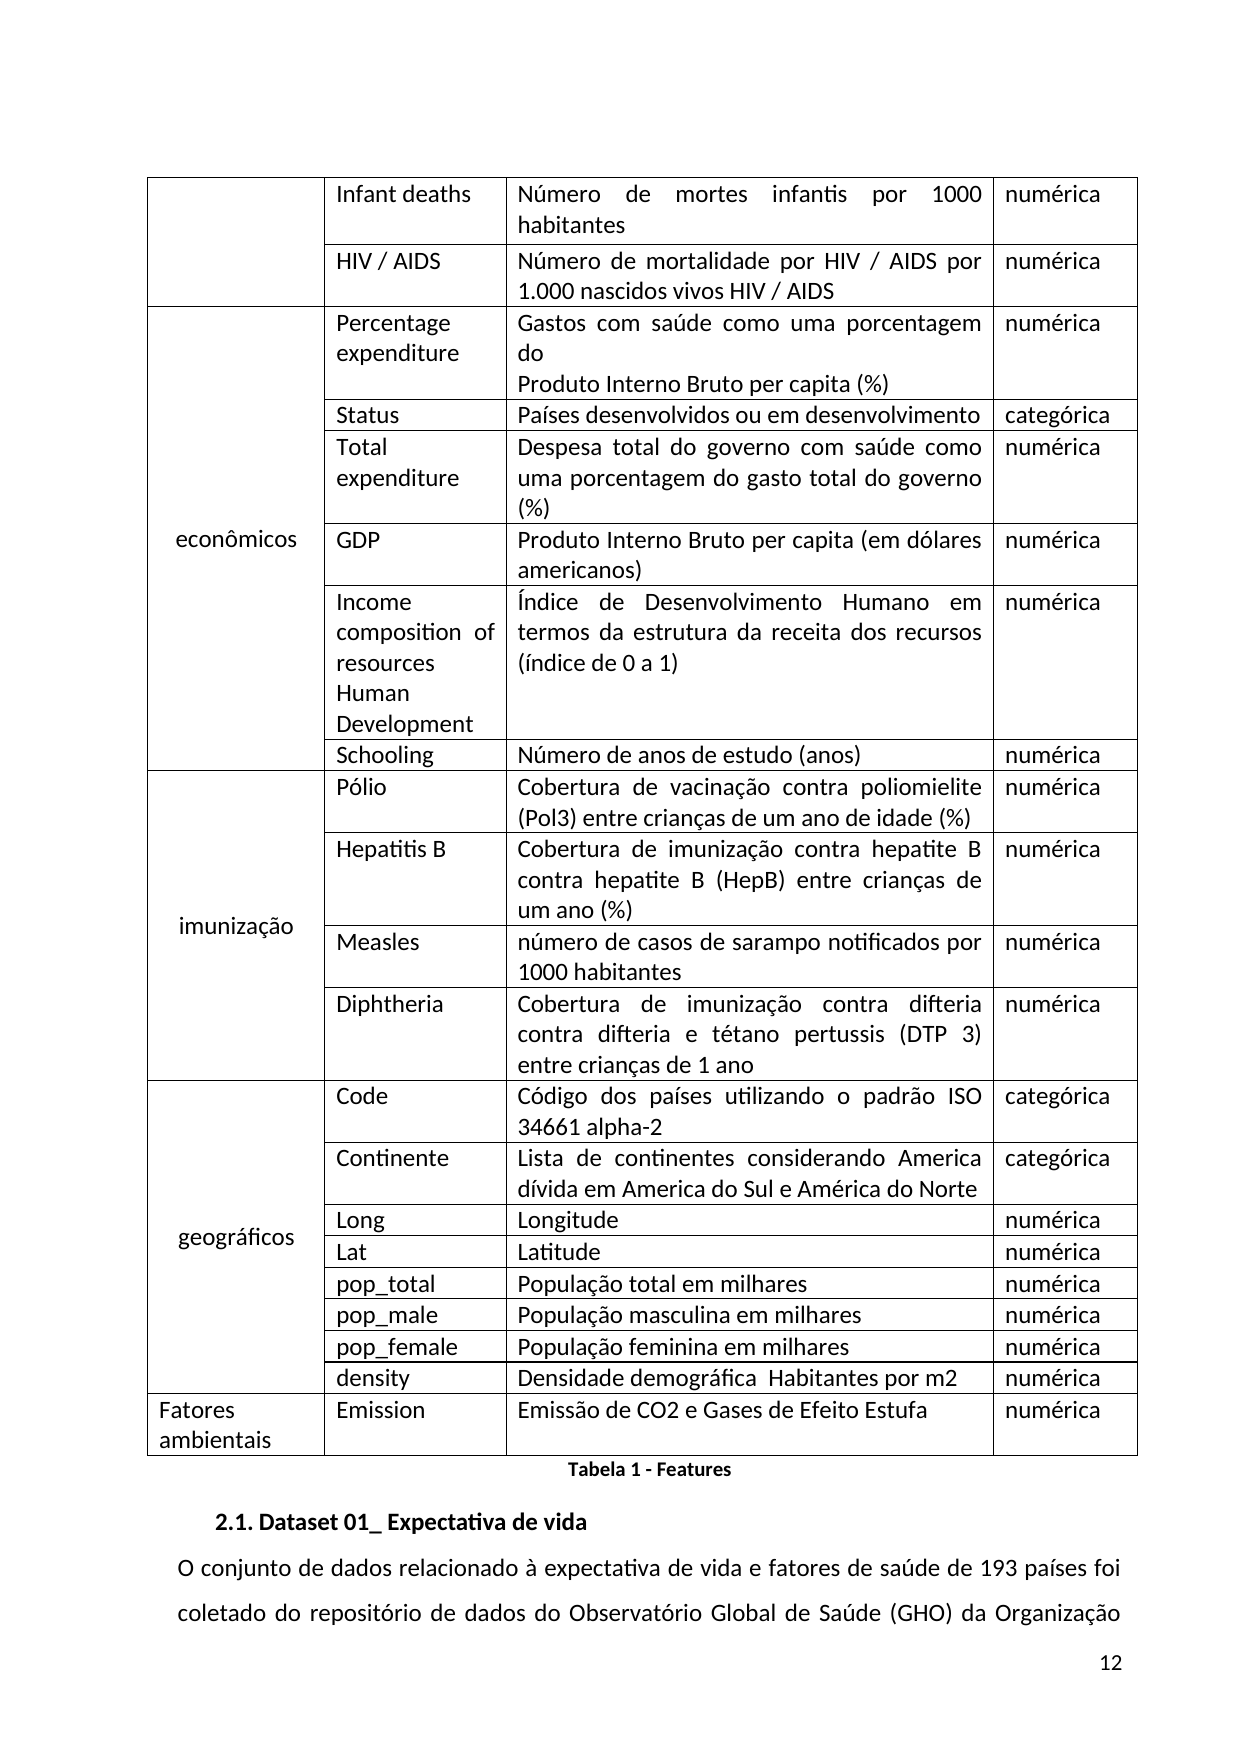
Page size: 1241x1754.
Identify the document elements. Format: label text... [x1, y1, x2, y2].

table_cell Lista de continentes considerando America dívida em America do Sul e América do Norte [507, 1143, 993, 1204]
table_cell População total em milhares [507, 1268, 993, 1298]
table_cell Fatores ambientais [148, 1394, 324, 1455]
table_cell numérica [994, 1236, 1137, 1267]
table_cell número de casos de sarampo notificados por 1000 habitantes [507, 926, 993, 987]
table_cell numérica [994, 1299, 1137, 1330]
table_cell HIV / AIDS [325, 245, 506, 306]
table_cell Densidade demográfica Habitantes por m2 [507, 1363, 993, 1393]
table_cell numérica [994, 988, 1137, 1079]
table_cell numérica [994, 178, 1137, 244]
table_cell Emissão de CO2 e Gases de Efeito Estufa [507, 1394, 993, 1455]
table_cell numérica [994, 833, 1137, 925]
table_cell Diphtheria [325, 988, 506, 1079]
table_cell pop_male [325, 1299, 506, 1330]
table_cell GDP [325, 524, 506, 585]
table_cell Cobertura de imunização contra difteria contra difteria e tétano pertussis (DTP 3) entre crianças de 1 ano [507, 988, 993, 1079]
table_cell Long [325, 1205, 506, 1235]
table_cell Código dos países utilizando o padrão ISO 34661 alpha-2 [507, 1081, 993, 1142]
table_cell Cobertura de vacinação contra poliomielite (Pol3) entre crianças de um ano de idade (%) [507, 771, 993, 832]
table_cell População feminina em milhares [507, 1331, 993, 1361]
table_cell Code [325, 1081, 506, 1142]
table_cell Gastos com saúde como uma porcentagem do Produto Interno Bruto per capita (%) [507, 307, 993, 399]
table_cell Número de anos de estudo (anos) [507, 740, 993, 770]
table_cell numérica [994, 740, 1137, 770]
table_cell Longitude [507, 1205, 993, 1235]
table_cell Lat [325, 1236, 506, 1267]
table_cell Índice de Desenvolvimento Humano em termos da estrutura da receita dos recursos (índice de 0 a 1) [507, 586, 993, 738]
table_cell Número de mortes infantis por 1000 habitantes [507, 178, 993, 244]
table_cell imunização [148, 771, 324, 1079]
table_cell pop_female [325, 1331, 506, 1361]
table_cell Número de mortalidade por HIV / AIDS por 1.000 nascidos vivos HIV / AIDS [507, 245, 993, 306]
table_cell Percentage expenditure [325, 307, 506, 399]
table_cell Status [325, 400, 506, 430]
table_cell Latitude [507, 1236, 993, 1267]
table_cell Pólio [325, 771, 506, 832]
table_cell numérica [994, 245, 1137, 306]
table_cell Produto Interno Bruto per capita (em dólares americanos) [507, 524, 993, 585]
table_cell numérica [994, 524, 1137, 585]
table_cell Despesa total do governo com saúde como uma porcentagem do gasto total do governo (%) [507, 431, 993, 523]
table_cell categórica [994, 1143, 1137, 1204]
table_cell Income composition of resources Human Development [325, 586, 506, 738]
table_cell numérica [994, 1331, 1137, 1361]
table_cell numérica [994, 771, 1137, 832]
table_cell População masculina em milhares [507, 1299, 993, 1330]
subtitle Dataset 01_ Expectativa de vida [215, 1506, 1122, 1537]
table_cell numérica [994, 307, 1137, 399]
table_cell numérica [994, 1268, 1137, 1298]
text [177, 1552, 1122, 1628]
table_cell numérica [994, 1394, 1137, 1455]
table_cell categórica [994, 1081, 1137, 1142]
table_cell numérica [994, 926, 1137, 987]
table_cell econômicos [148, 307, 324, 770]
table_cell Continente [325, 1143, 506, 1204]
table_cell numérica [994, 431, 1137, 523]
table_cell numérica [994, 586, 1137, 738]
table_cell pop_total [325, 1268, 506, 1298]
table_cell density [325, 1363, 506, 1393]
table_cell geográficos [148, 1081, 324, 1393]
table_cell Emission [325, 1394, 506, 1455]
table_cell Total expenditure [325, 431, 506, 523]
table_cell numérica [994, 1205, 1137, 1235]
table_cell categórica [994, 400, 1137, 430]
table_cell Measles [325, 926, 506, 987]
table_cell Infant deaths [325, 178, 506, 244]
table_cell numérica [994, 1363, 1137, 1393]
table_cell Países desenvolvidos ou em desenvolvimento [507, 400, 993, 430]
text Tabela 1 - Features [177, 1456, 1122, 1482]
table_cell Cobertura de imunização contra hepatite B contra hepatite B (HepB) entre crianças de um ano (%) [507, 833, 993, 925]
table_cell Hepatitis B [325, 833, 506, 925]
table_cell Schooling [325, 740, 506, 770]
